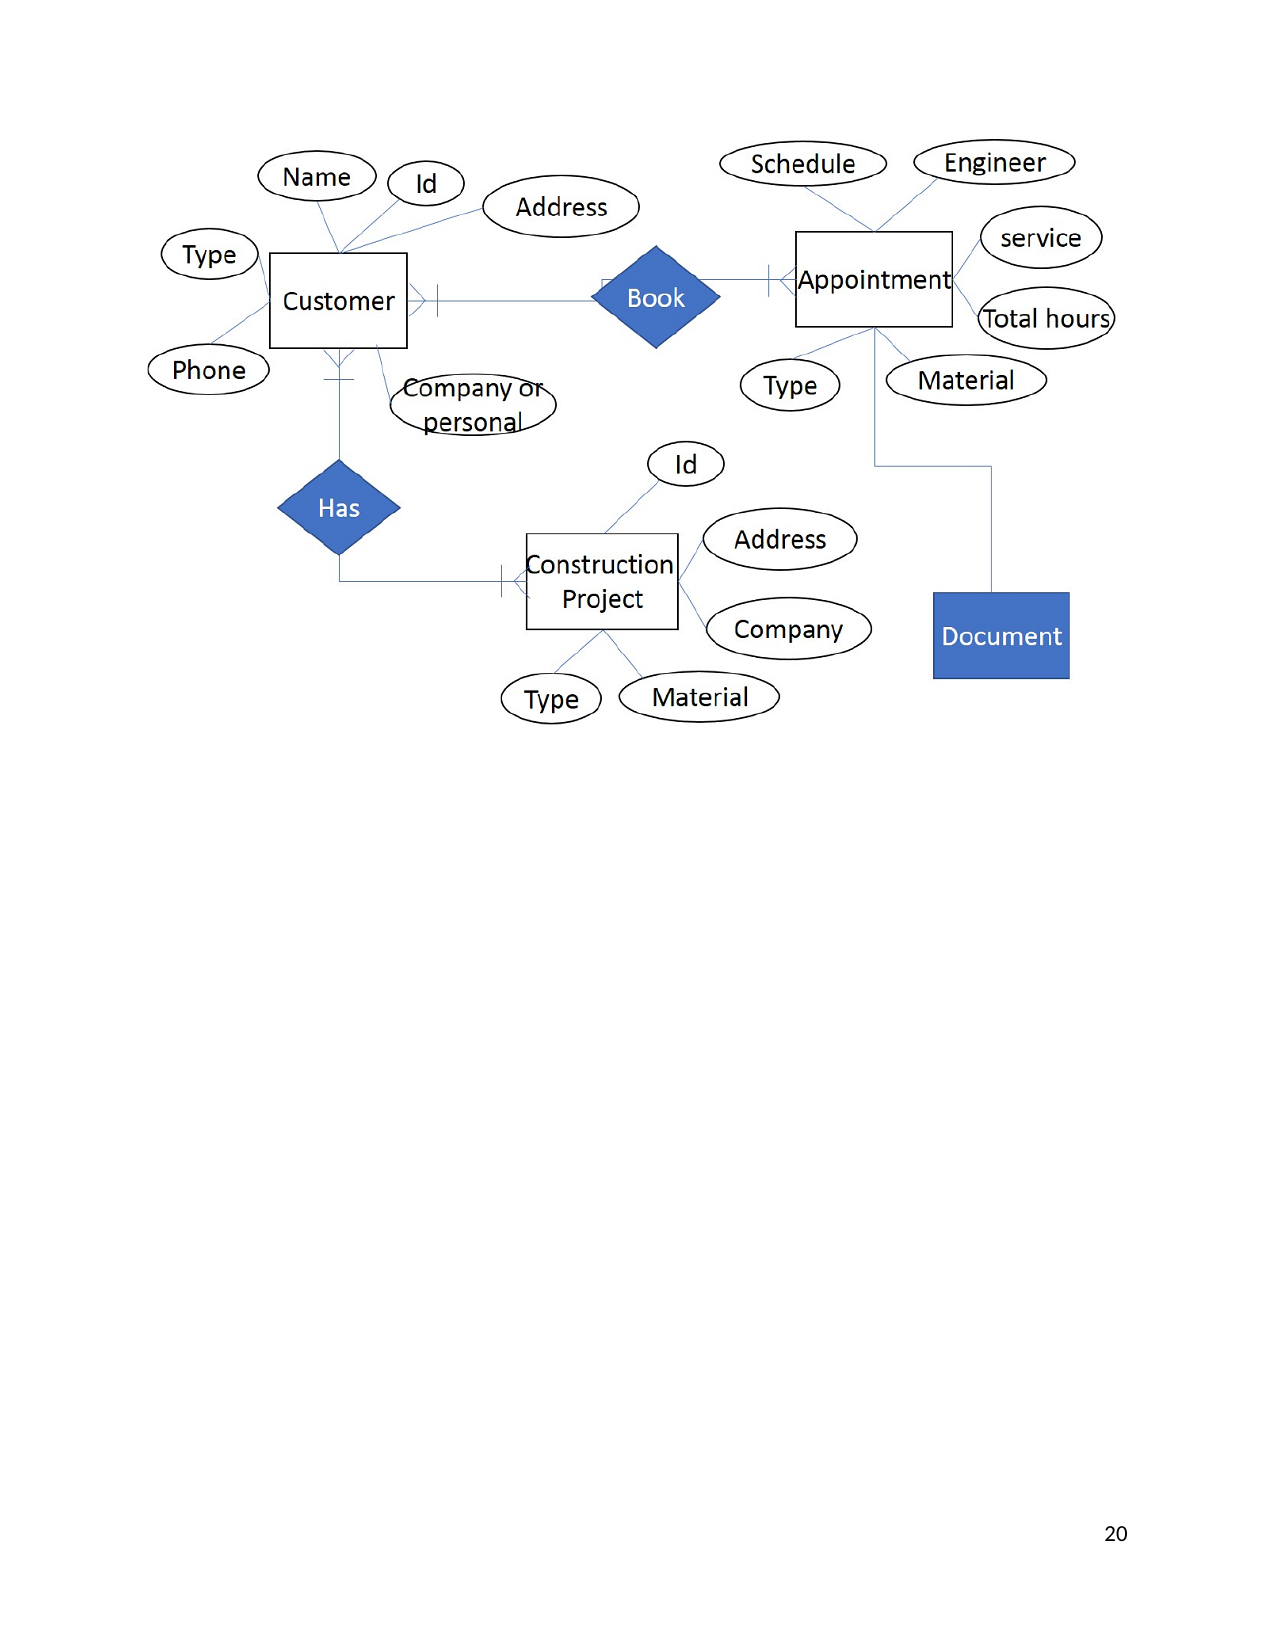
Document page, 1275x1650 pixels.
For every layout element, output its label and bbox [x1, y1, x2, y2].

picture [147, 135, 1128, 733]
